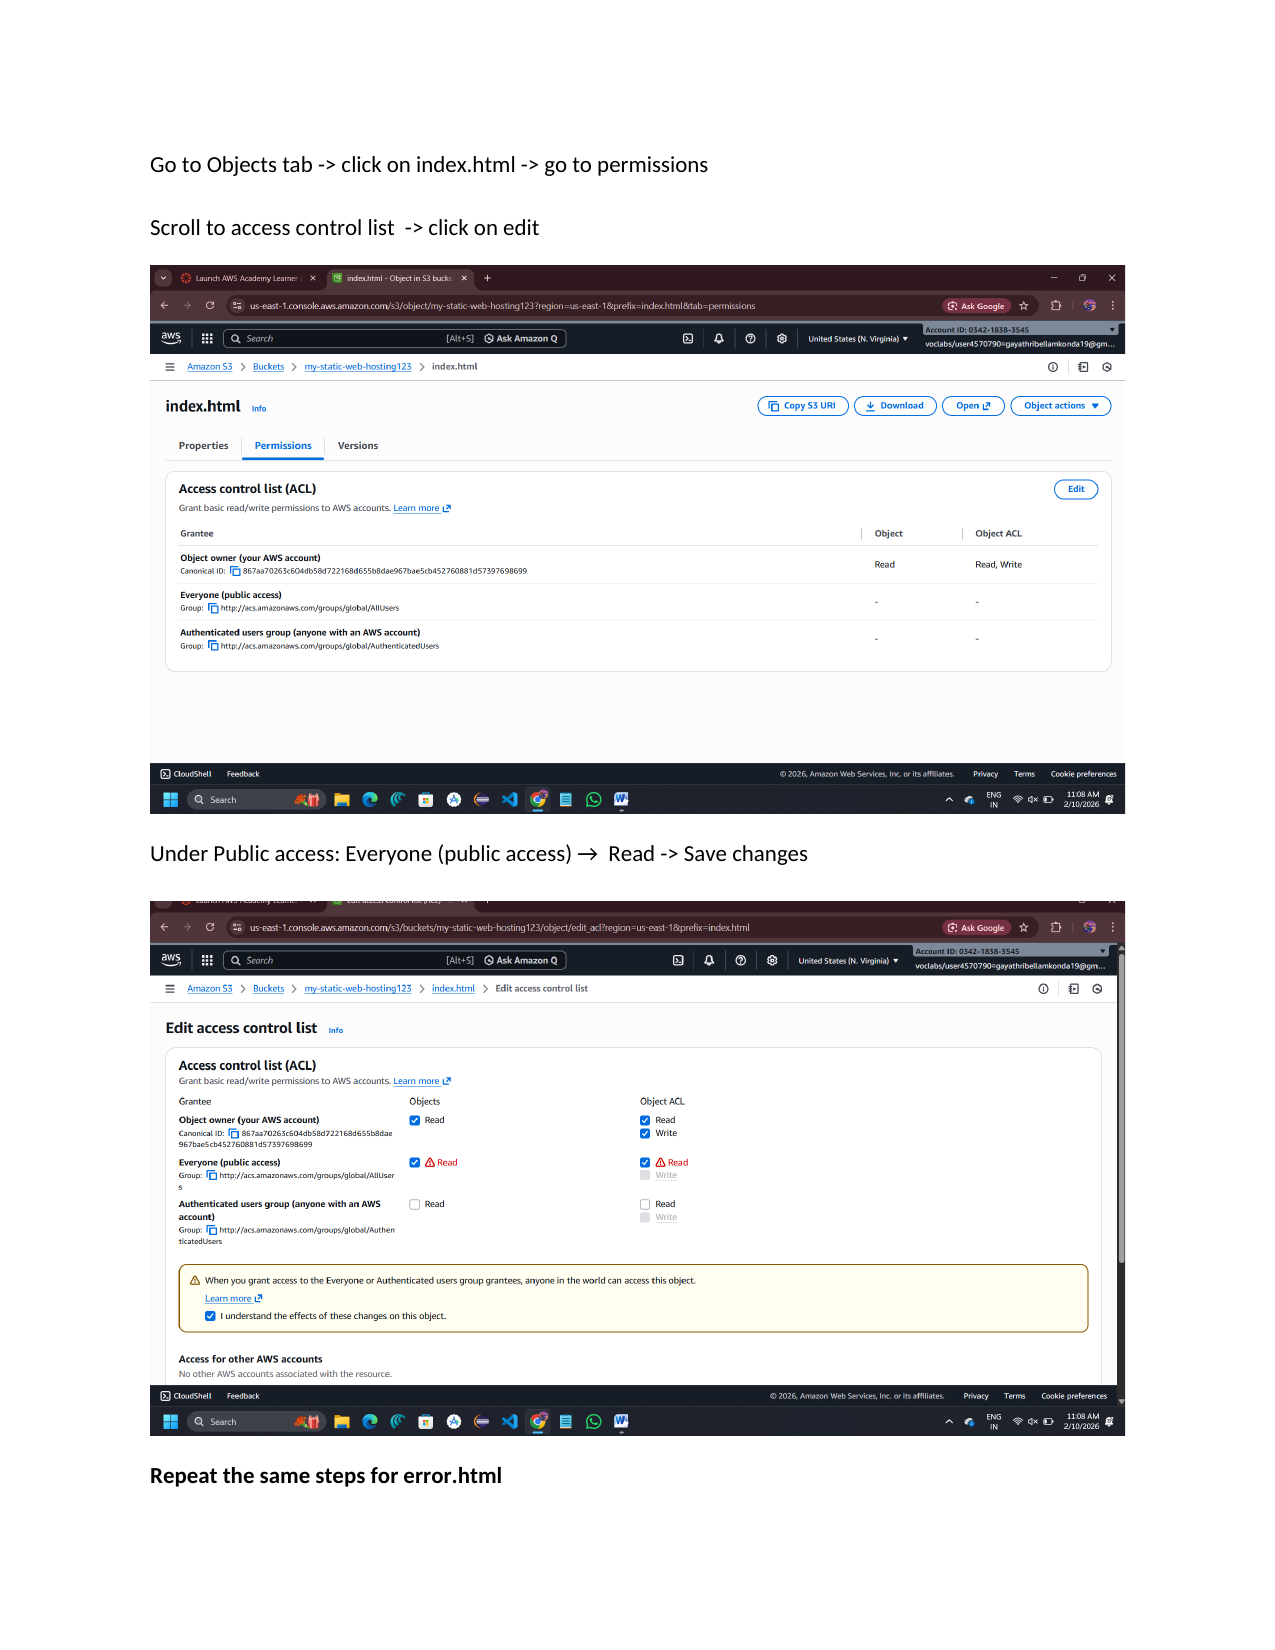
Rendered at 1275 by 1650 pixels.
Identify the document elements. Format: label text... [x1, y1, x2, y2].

picture [150, 265, 1125, 814]
picture [150, 901, 1125, 1436]
text Under Public access: Everyone (public access) → Read -> Save changes [150, 839, 1125, 867]
text Scroll to access control list -> click on edit [150, 213, 1125, 241]
text Go to Objects tab -> click on index.html -> go to permissions [150, 150, 1125, 178]
text Repeat the same steps for error.html [150, 1461, 1125, 1489]
